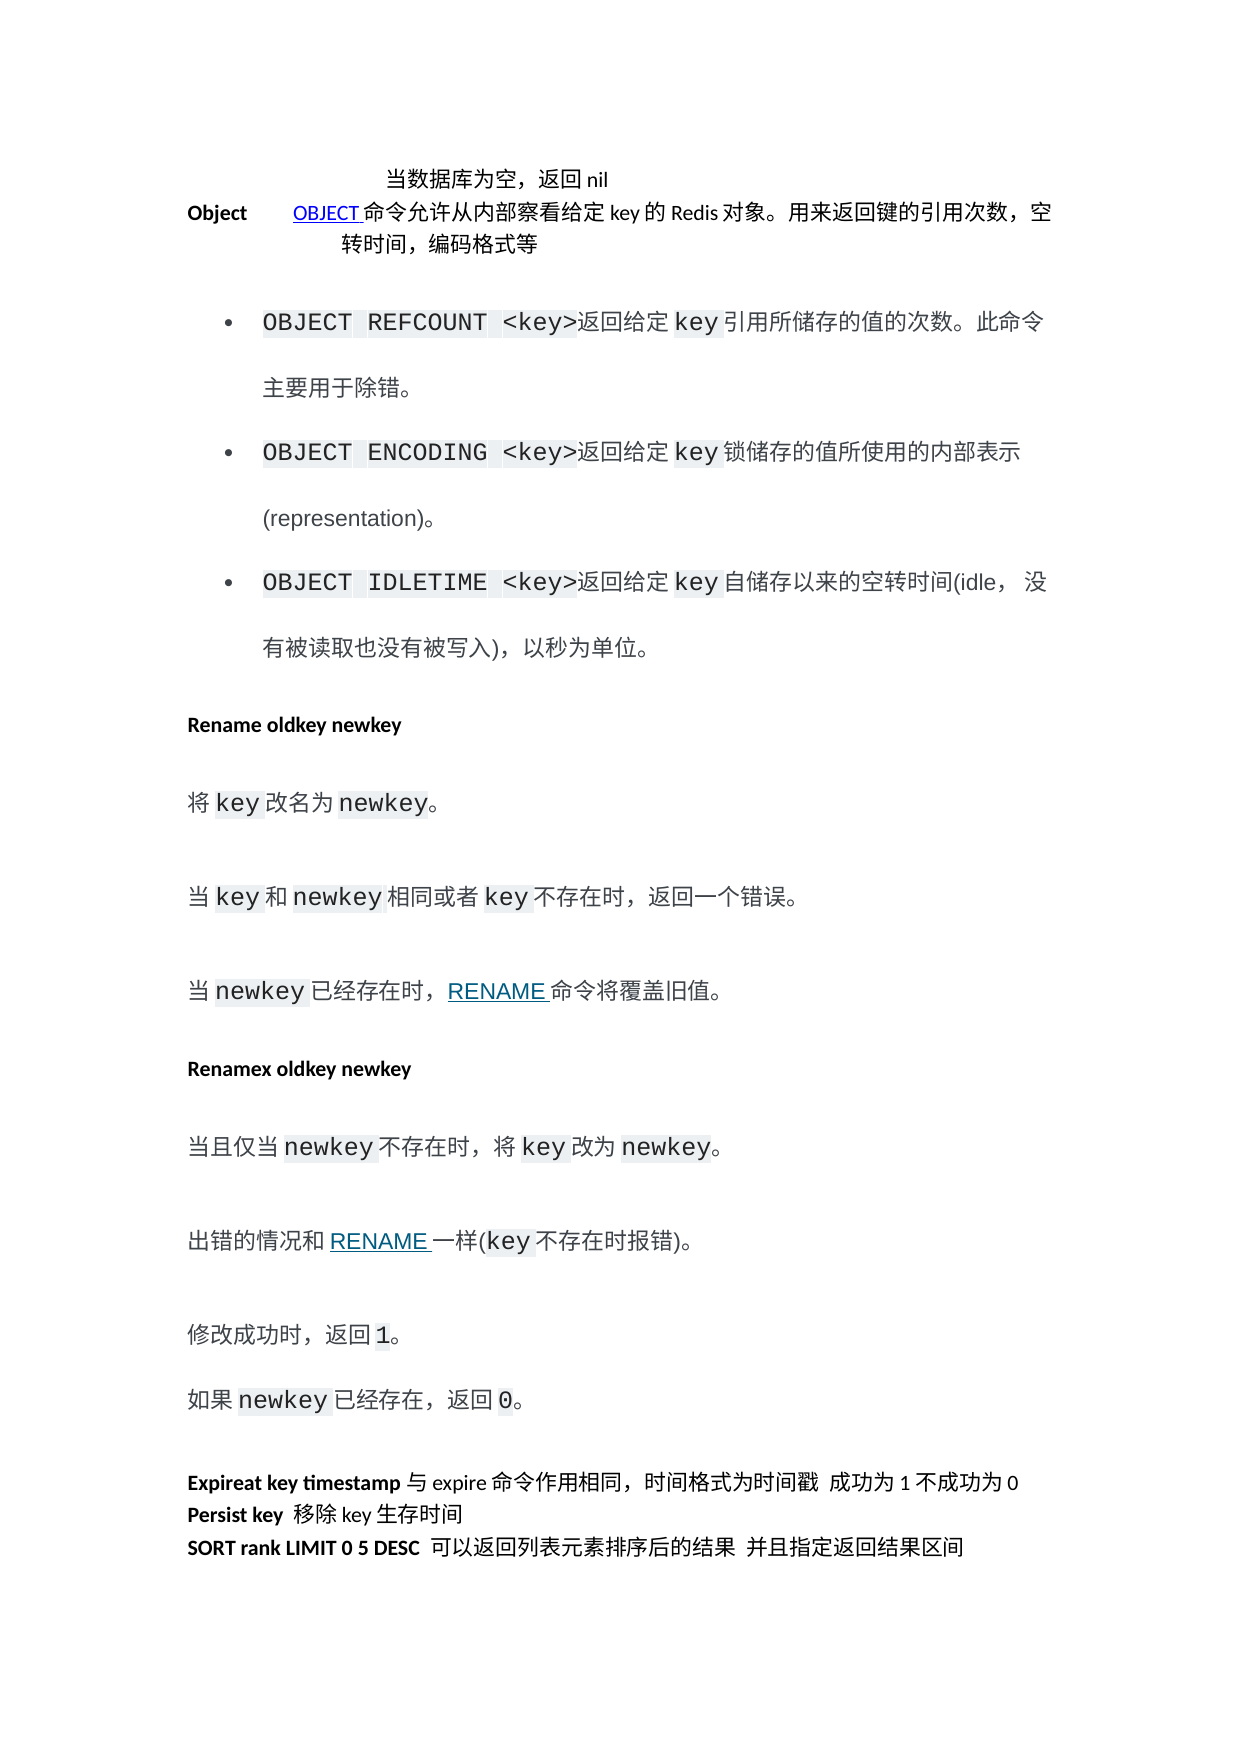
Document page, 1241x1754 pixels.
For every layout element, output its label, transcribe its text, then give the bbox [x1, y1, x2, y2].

text SORT rank LIMIT 0 5 DESC 可以返回列表元素排序后的结果 并且指定返回结果区间 [187, 1529, 1053, 1562]
text Rename oldkey newkey [187, 708, 1053, 740]
text 修改成功时，返回1。 [187, 1302, 1053, 1367]
text Expireat key timestamp 与expire命令作用相同，时间格式为时间戳 成功为1 不成功为0 [187, 1464, 1053, 1497]
text 当数据库为空，返回nil [187, 162, 1053, 194]
text 当且仅当newkey不存在时，将key改为newkey。 [187, 1114, 1053, 1179]
text 如果newkey已经存在，返回0。 [187, 1367, 1053, 1432]
text 当key和newkey相同或者key不存在时，返回一个错误。 [187, 864, 1053, 929]
text 将key改名为newkey。 [187, 769, 1053, 834]
text Persist key 移除key生存时间 [187, 1497, 1053, 1529]
list OBJECT REFCOUNT <key>返回给定key引用所储存的值的次数。此命令主要用于除错。 [225, 289, 1053, 419]
text 出错的情况和RENAME一样(key不存在时报错)。 [187, 1208, 1053, 1273]
text Object OBJECT命令允许从内部察看给定key的Redis对象。用来返回键的引用次数，空转时间，编码格式等 [187, 194, 1053, 259]
text 当newkey已经存在时，RENAME命令将覆盖旧值。 [187, 958, 1053, 1023]
list OBJECT ENCODING <key>返回给定key锁储存的值所使用的内部表示(representation)。 [225, 419, 1053, 549]
text Renamex oldkey newkey [187, 1052, 1053, 1084]
list OBJECT IDLETIME <key>返回给定key自储存以来的空转时间(idle， 没有被读取也没有被写入)，以秒为单位。 [225, 549, 1053, 679]
